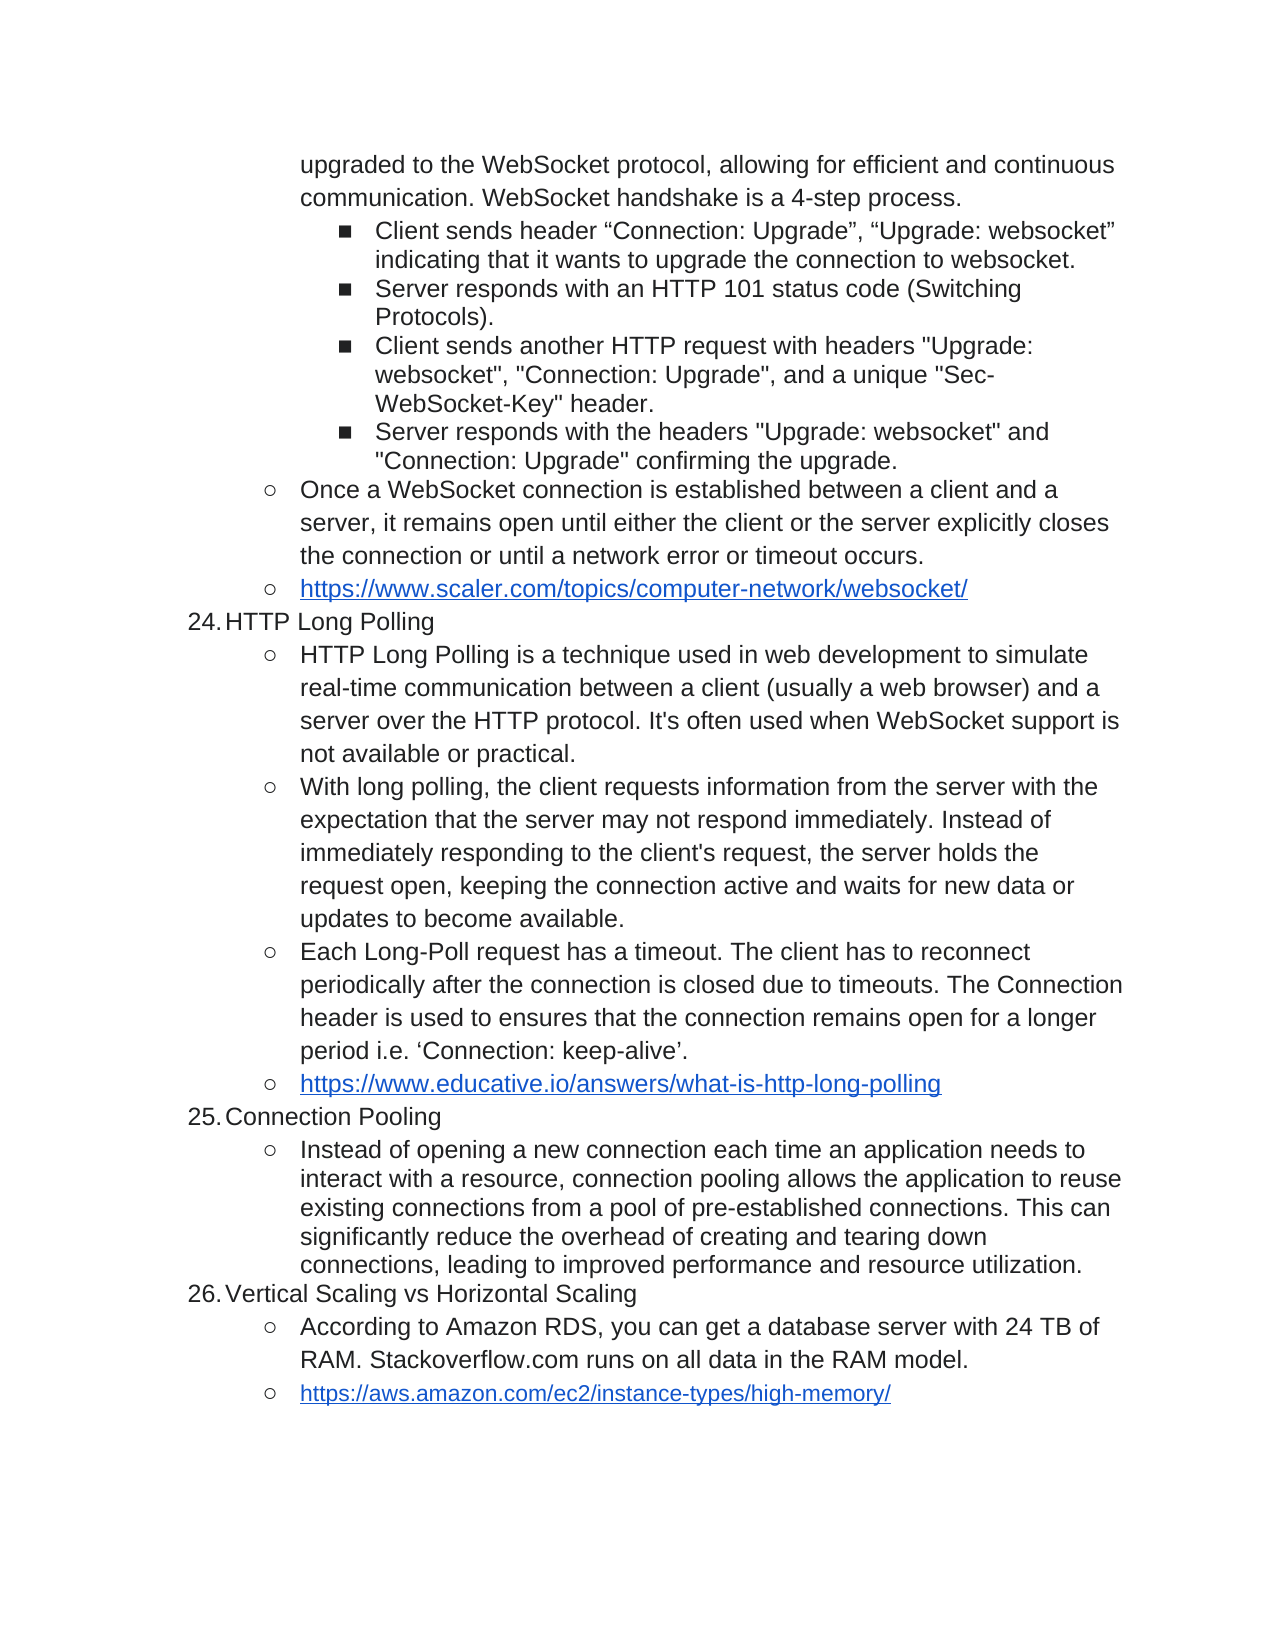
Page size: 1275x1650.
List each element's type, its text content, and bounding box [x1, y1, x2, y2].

list With long polling, the client requests information from the server with the expectation that the server may not respond immediately. Instead of immediately responding to the client's request, the server holds the request open, keeping the connection active and waits for new data or updates to become available. [262, 772, 1125, 933]
list https://www.scaler.com/topics/computer-network/websocket/ [262, 574, 1125, 603]
list Client sends another HTTP request with headers "Upgrade: websocket", "Connection: Upgrade", and a unique "Sec-WebSocket-Key" header. [337, 331, 1125, 417]
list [262, 150, 1125, 212]
list Once a WebSocket connection is established between a client and a server, it remains open until either the client or the server explicitly closes the connection or until a network error or timeout occurs. [262, 475, 1125, 569]
list Each Long-Poll request has a timeout. The client has to reconnect periodically after the connection is closed due to timeouts. The Connection header is used to ensures that the connection remains open for a longer period i.e. ‘Connection: keep-alive’. [262, 937, 1125, 1065]
list https://aws.amazon.com/ec2/instance-types/high-memory/ [262, 1378, 1125, 1407]
list Server responds with an HTTP 101 status code (Switching Protocols). [337, 273, 1125, 331]
list According to Amazon RDS, you can get a database server with 24 TB of RAM. Stackoverflow.com runs on all data in the RAM model. [262, 1312, 1125, 1374]
list https://www.educative.io/answers/what-is-http-long-polling [262, 1069, 1125, 1098]
list Server responds with the headers "Upgrade: websocket" and "Connection: Upgrade" confirming the upgrade. [337, 417, 1125, 475]
list Vertical Scaling vs Horizontal Scaling [187, 1279, 1125, 1308]
list Instead of opening a new connection each time an application needs to interact with a resource, connection pooling allows the application to reuse existing connections from a pool of pre-established connections. This can significantly reduce the overhead of creating and tearing down connections, leading to improved performance and resource utilization. [262, 1135, 1125, 1279]
list HTTP Long Polling [187, 607, 1125, 636]
list Client sends header “Connection: Upgrade”, “Upgrade: websocket” indicating that it wants to upgrade the connection to websocket. [337, 216, 1125, 273]
list HTTP Long Polling is a technique used in web development to simulate real-time communication between a client (usually a web browser) and a server over the HTTP protocol. It's often used when WebSocket support is not available or practical. [262, 640, 1125, 768]
list Connection Pooling [187, 1102, 1125, 1131]
